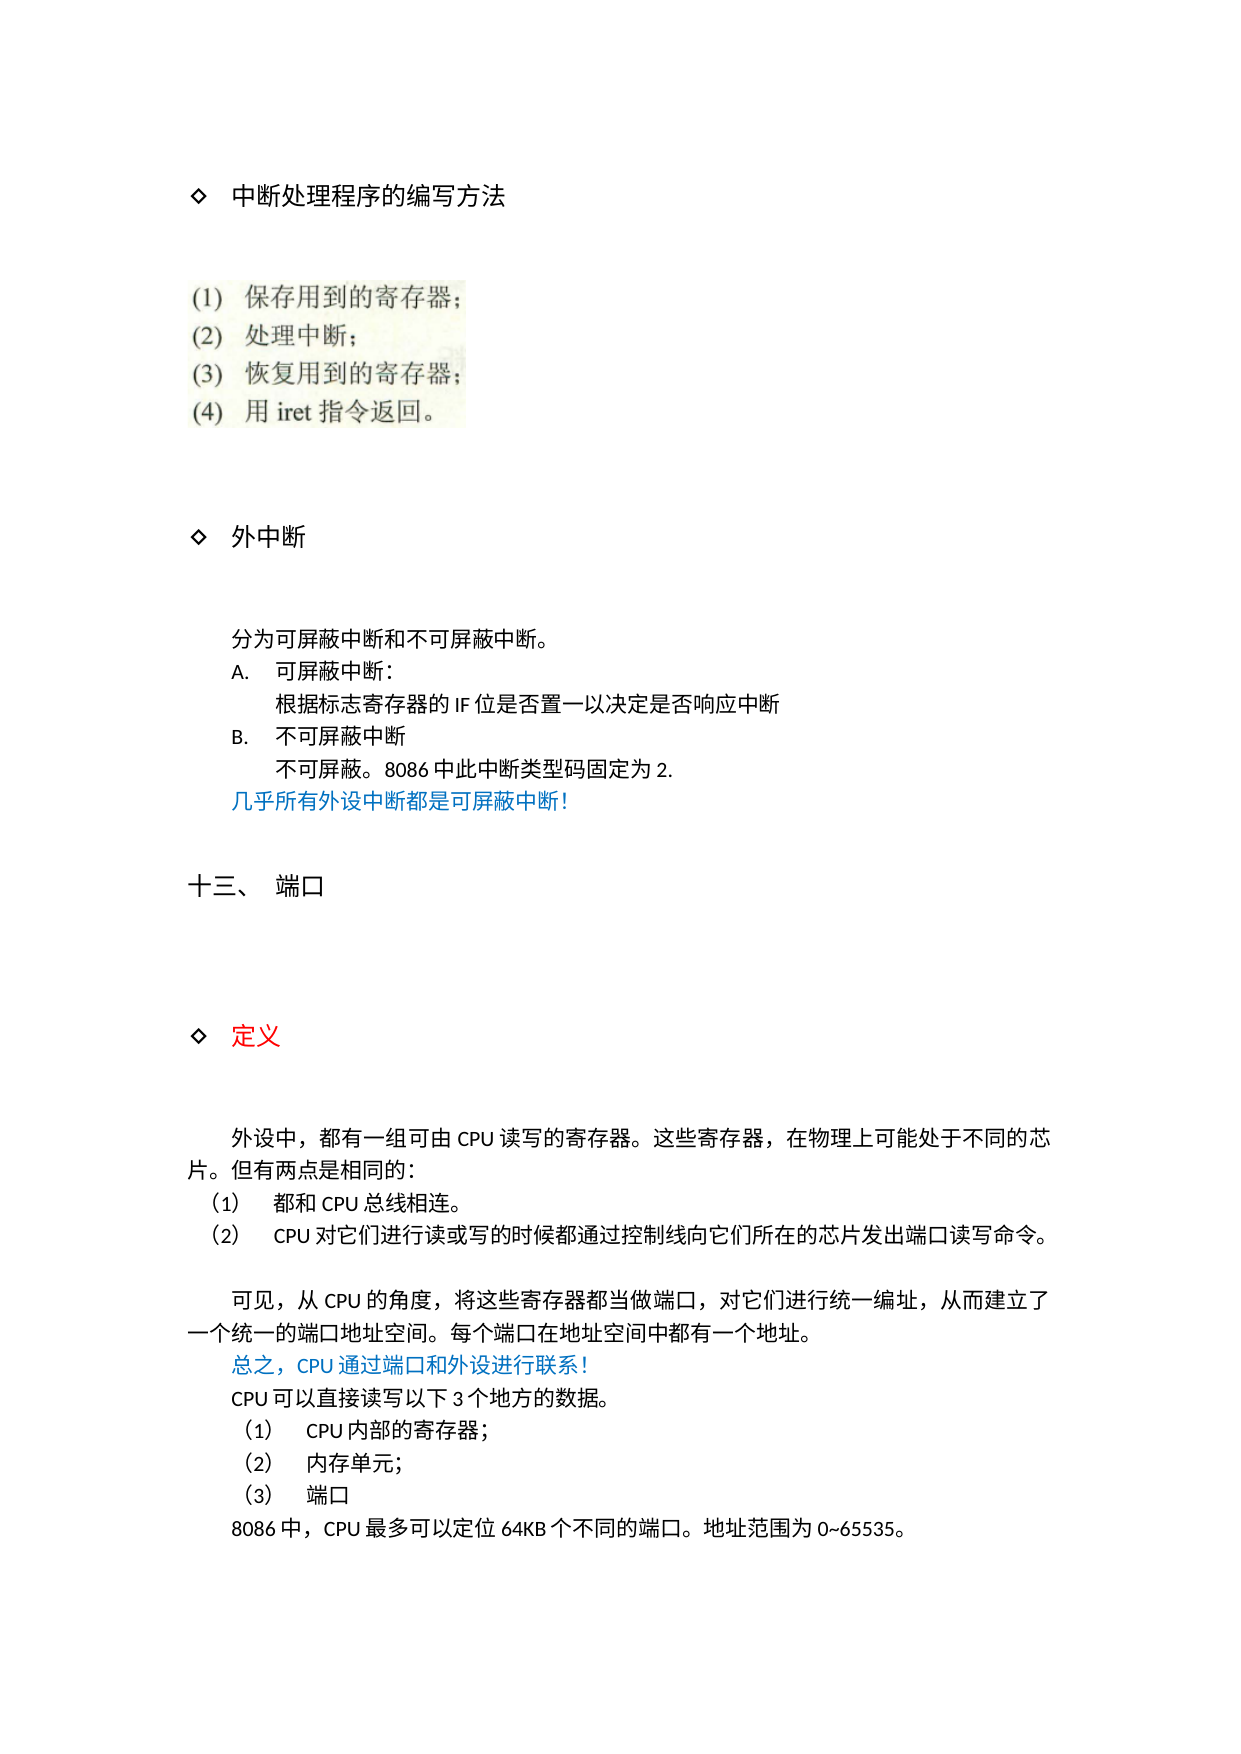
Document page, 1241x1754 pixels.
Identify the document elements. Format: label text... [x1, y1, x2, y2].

picture [187, 280, 466, 428]
text 总之，CPU通过端口和外设进行联系！ [187, 1348, 1053, 1381]
list 都和CPU总线相连。 [198, 1186, 1053, 1218]
list 内存单元； [231, 1446, 1053, 1478]
subtitle 中断处理程序的编写方法 [187, 162, 1053, 227]
text 8086中，CPU最多可以定位64KB个不同的端口。地址范围为0~65535。 [231, 1511, 1053, 1543]
text 外设中，都有一组可由CPU读写的寄存器。这些寄存器，在物理上可能处于不同的芯片。但有两点是相同的： [187, 1121, 1053, 1186]
list 根据标志寄存器的IF位是否置一以决定是否响应中断 [275, 686, 1053, 719]
subtitle 外中断 [187, 503, 1053, 568]
list CPU对它们进行读或写的时候都通过控制线向它们所在的芯片发出端口读写命令。 [198, 1218, 1053, 1251]
text 几乎所有外设中断都是可屏蔽中断！ [187, 784, 1053, 816]
text 分为可屏蔽中断和不可屏蔽中断。 [231, 621, 1053, 654]
list 不可屏蔽。8086中此中断类型码固定为2. [275, 751, 1053, 784]
text CPU可以直接读写以下3个地方的数据。 [187, 1381, 1053, 1413]
list 可屏蔽中断： [231, 654, 1053, 686]
list 不可屏蔽中断 [231, 719, 1053, 751]
list CPU内部的寄存器； [231, 1413, 1053, 1446]
subtitle 端口 [187, 852, 1053, 917]
list 端口 [231, 1478, 1053, 1511]
text 可见，从CPU的角度，将这些寄存器都当做端口，对它们进行统一编址，从而建立了一个统一的端口地址空间。每个端口在地址空间中都有一个地址。 [187, 1283, 1053, 1348]
subtitle 定义 [187, 1002, 1053, 1067]
